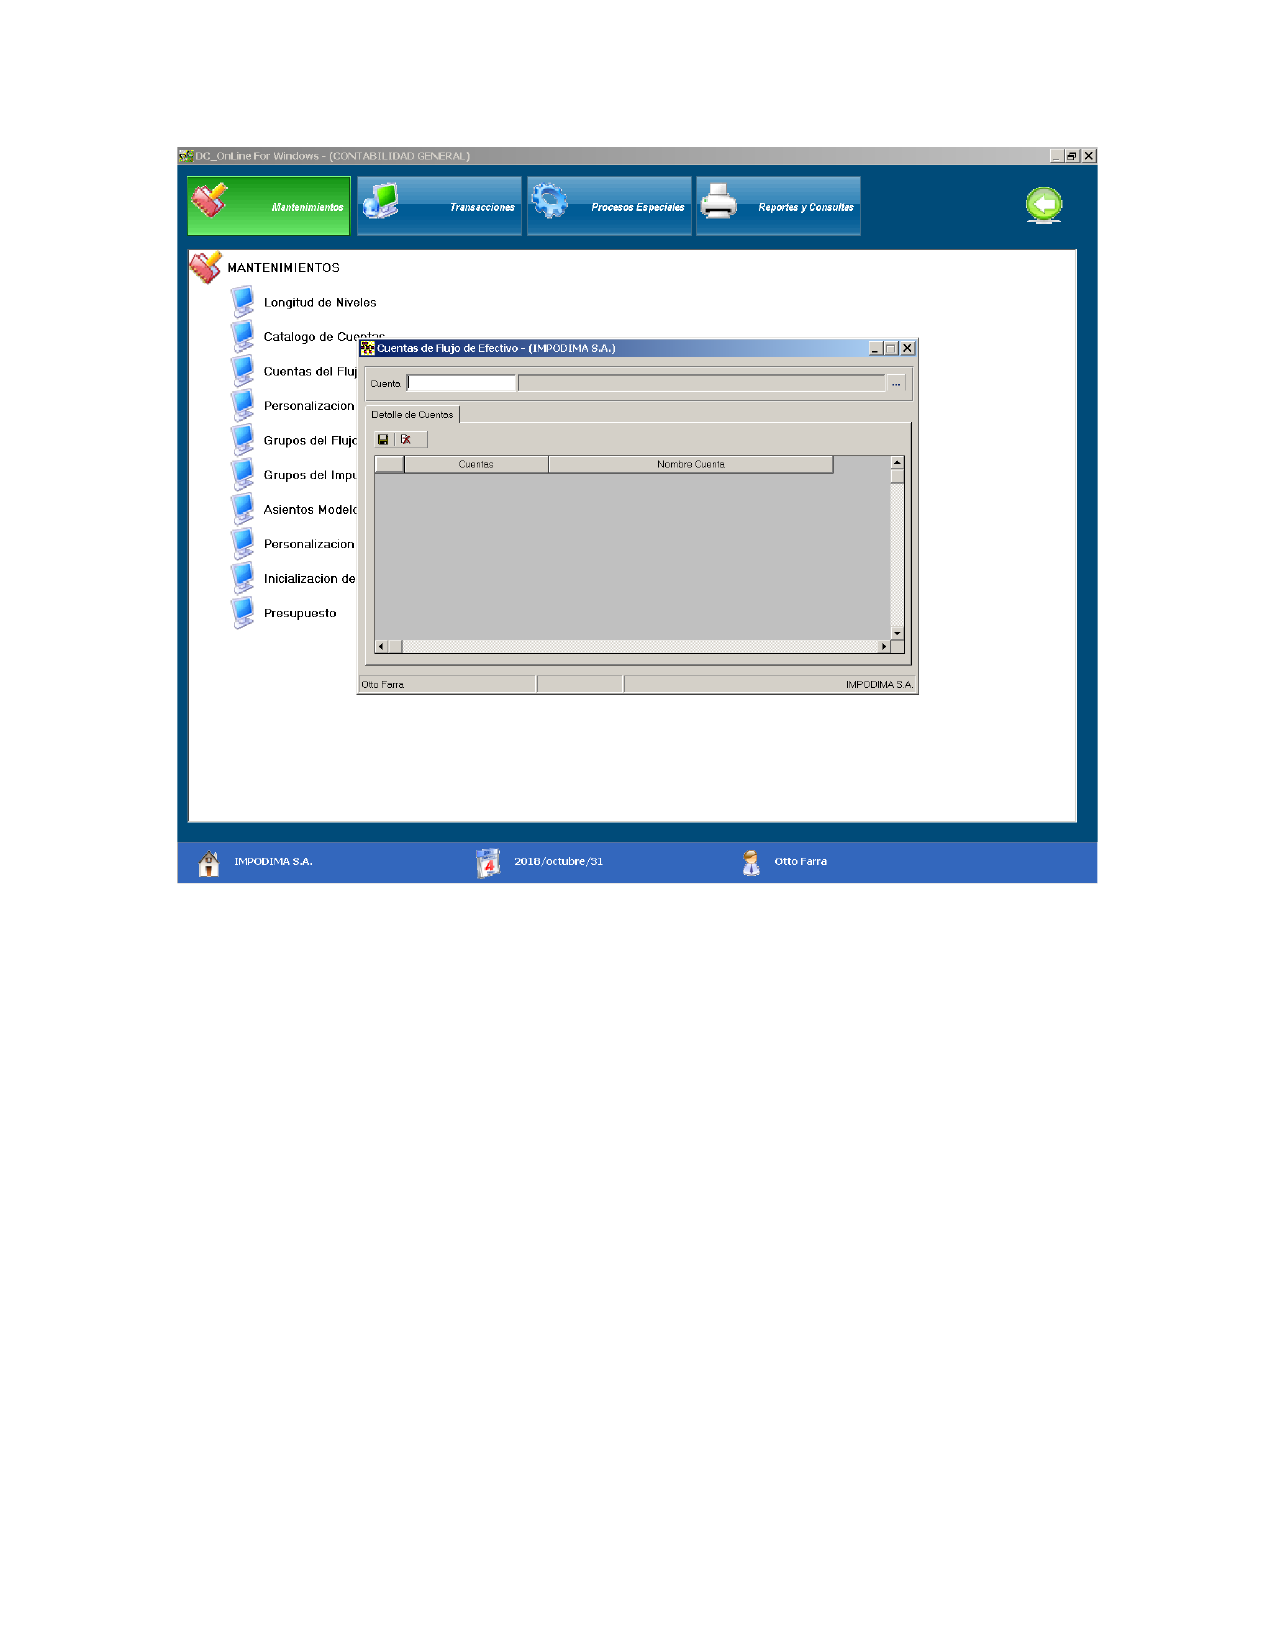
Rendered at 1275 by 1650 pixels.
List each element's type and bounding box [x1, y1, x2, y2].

picture [177, 147, 1098, 884]
